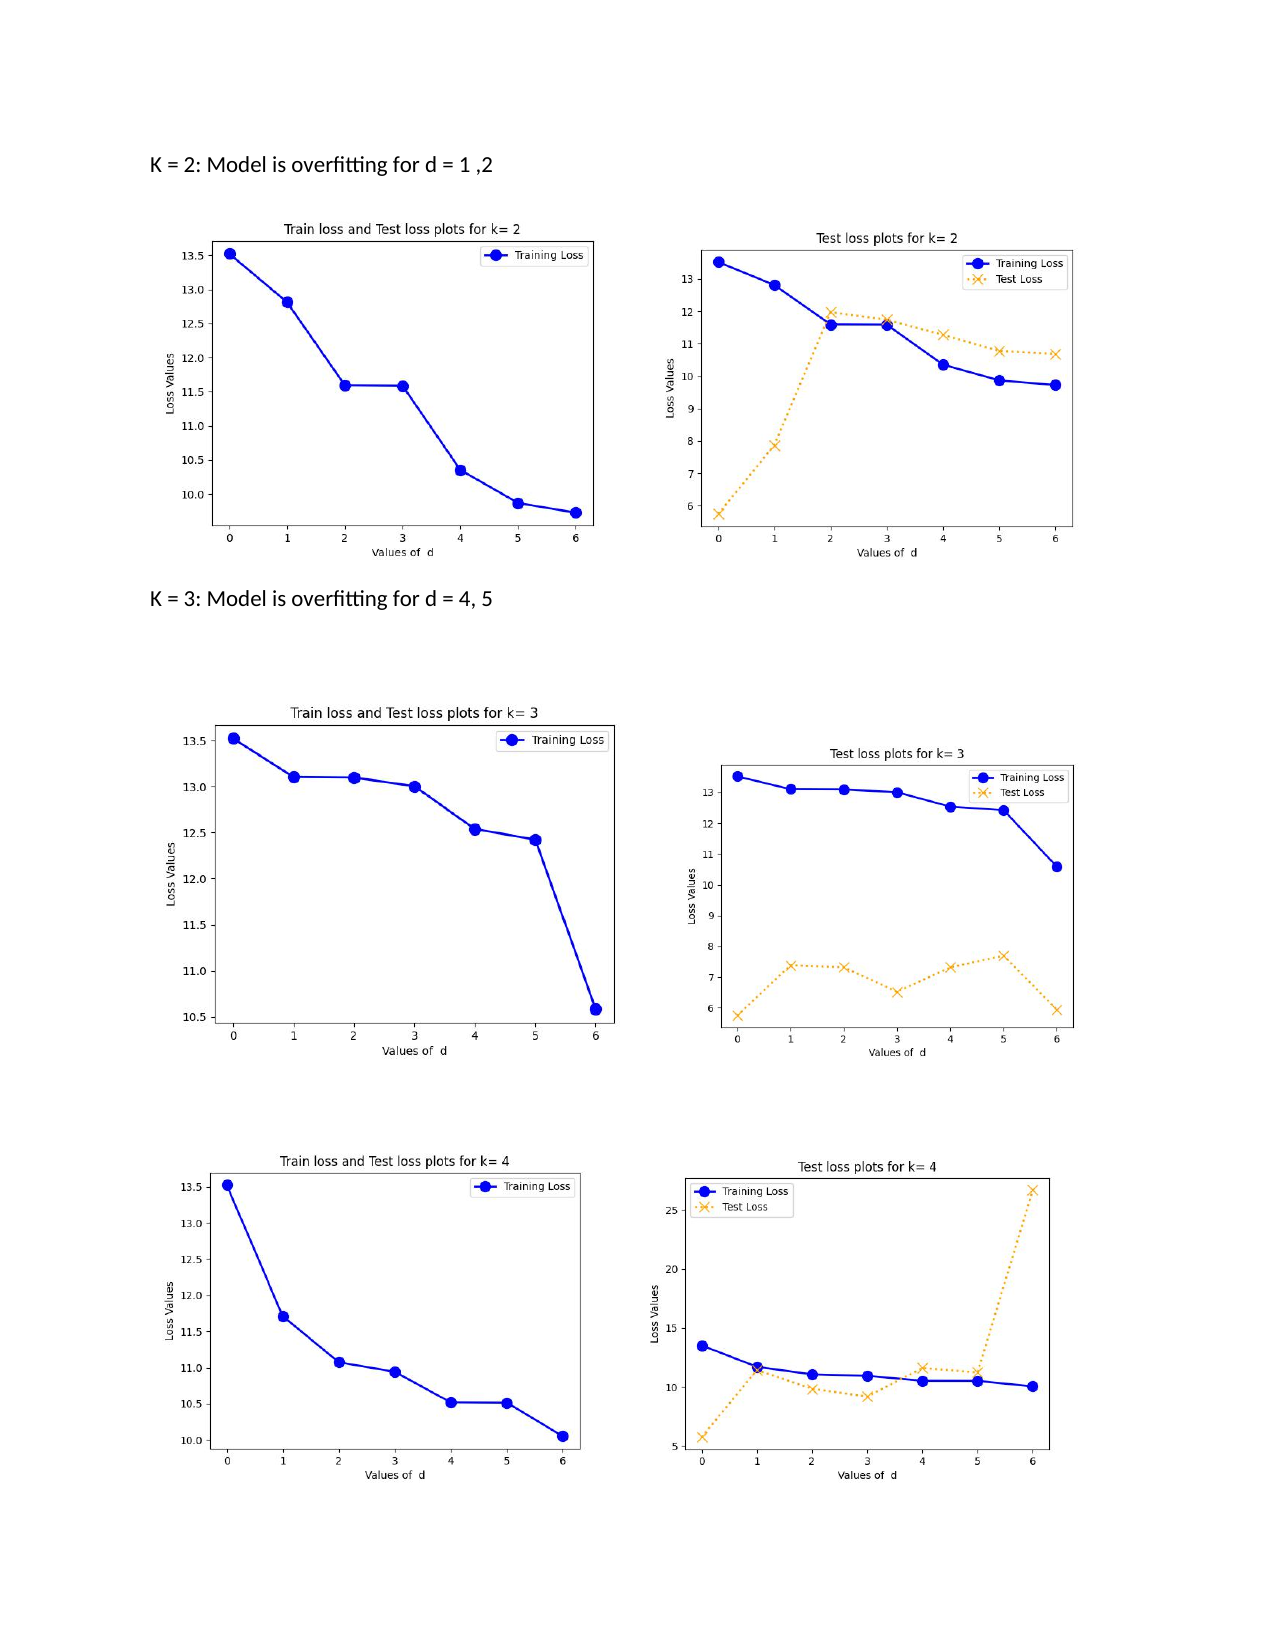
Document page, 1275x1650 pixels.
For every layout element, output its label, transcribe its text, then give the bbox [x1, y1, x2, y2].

text K = 2: Model is overfitting for d = 1 ,2 [150, 150, 1125, 178]
picture [150, 678, 1118, 1065]
picture [150, 1130, 1096, 1488]
picture [150, 196, 1120, 566]
text K = 3: Model is overfitting for d = 4, 5 [150, 584, 1125, 612]
